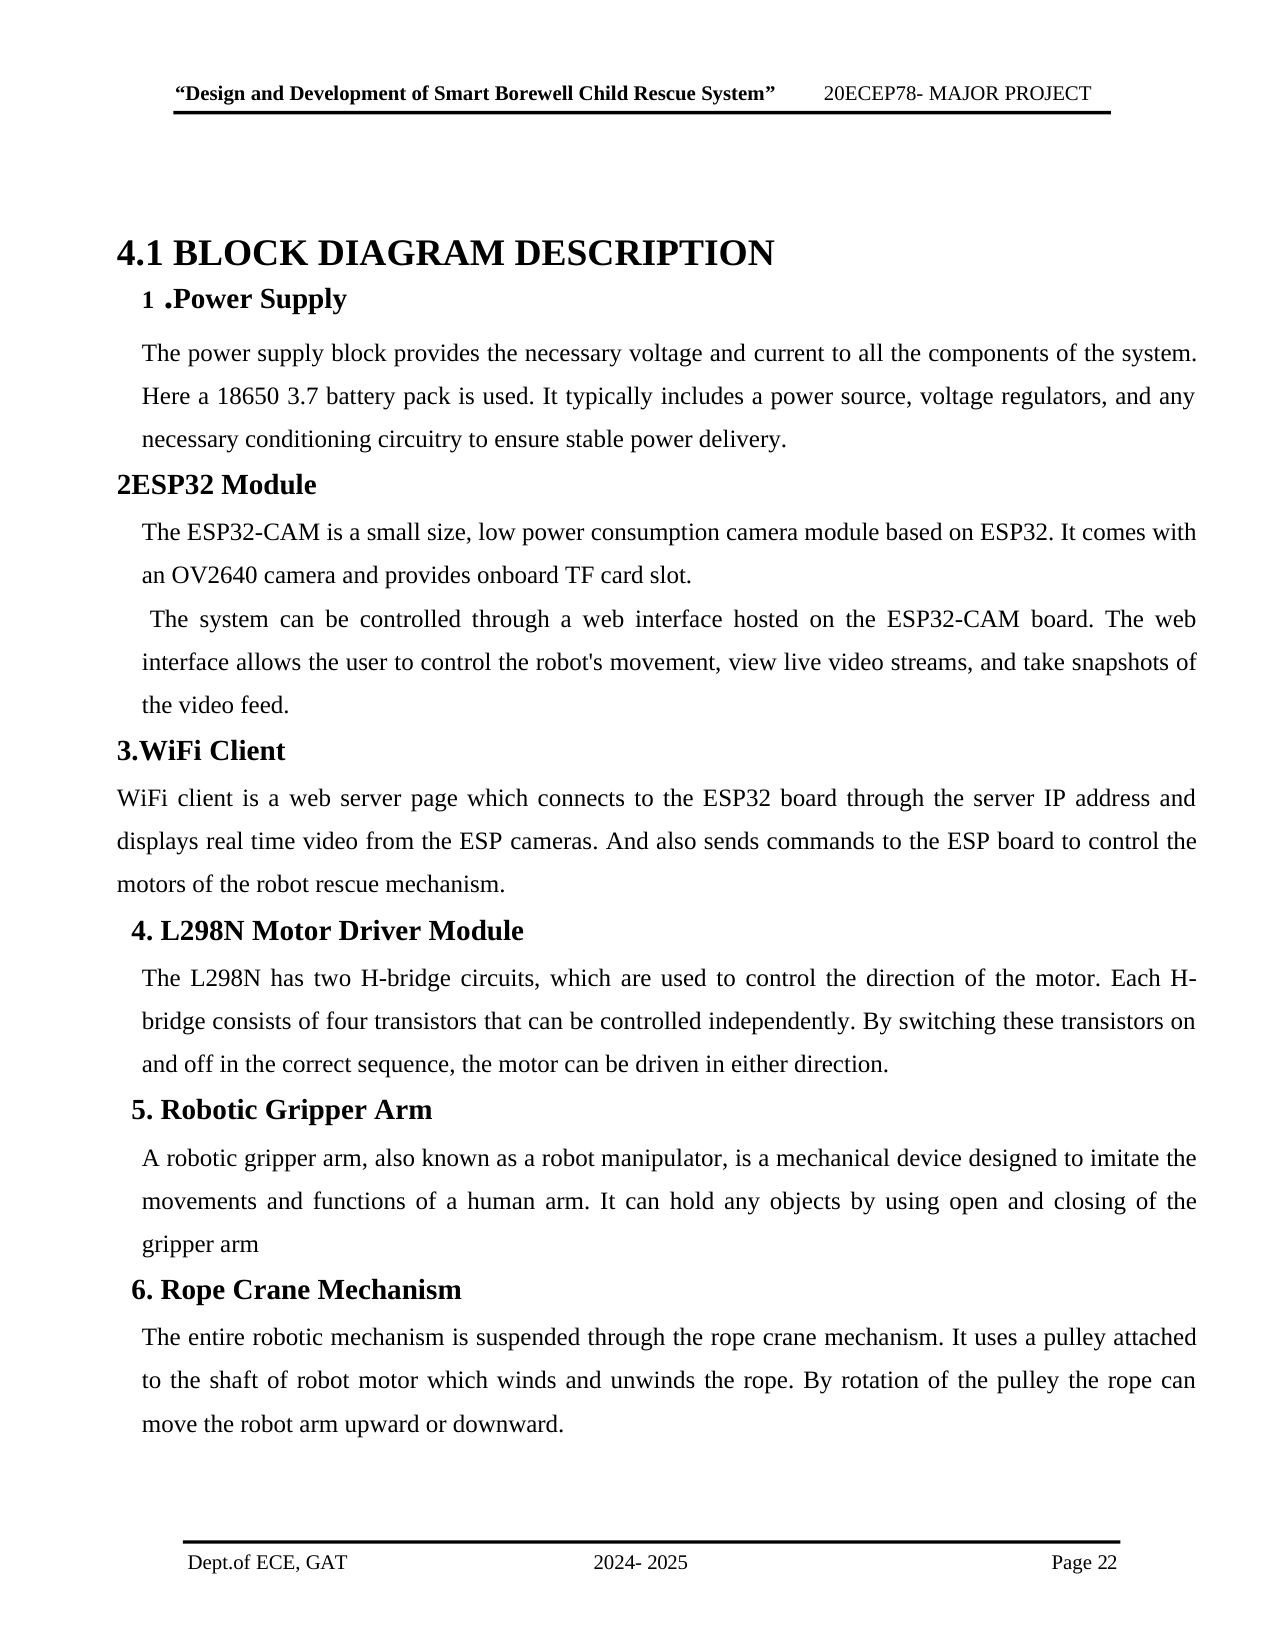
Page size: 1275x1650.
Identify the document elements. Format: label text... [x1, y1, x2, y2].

list 2ESP32 Module [117, 467, 1198, 501]
text The entire robotic mechanism is suspended through the rope crane mechanism. It uses a pulley attached to the shaft of robot motor which winds and unwinds the rope. By rotation of the pulley the rope can move the robot arm upward or downward. [142, 1322, 1198, 1437]
text 4.1 BLOCK DIAGRAM DESCRIPTION [117, 230, 1198, 273]
text The system can be controlled through a web interface hosted on the ESP32-CAM board. The web interface allows the user to control the robot's movement, view live video streams, and take snapshots of the video feed. [117, 604, 1198, 719]
text 1 .Power Supply [117, 273, 1198, 316]
list Rope Crane Mechanism [117, 1272, 1198, 1306]
text A robotic gripper arm, also known as a robot manipulator, is a mechanical device designed to imitate the movements and functions of a human arm. It can hold any objects by using open and closing of the gripper arm [142, 1143, 1198, 1258]
list Robotic Gripper Arm [117, 1092, 1198, 1126]
text The power supply block provides the necessary voltage and current to all the components of the system. Here a 18650 3.7 battery pack is used. It typically includes a power source, voltage regulators, and any necessary conditioning circuitry to ensure stable power delivery. [142, 338, 1198, 453]
text The ESP32-CAM is a small size, low power consumption camera module based on ESP32. It comes with an OV2640 camera and provides onboard TF card slot. [142, 517, 1198, 589]
list 3.WiFi Client [117, 733, 1198, 767]
list WiFi client is a web server page which connects to the ESP32 board through the server IP address and displays real time video from the ESP cameras. And also sends commands to the ESP board to control the motors of the robot rescue mechanism. [117, 783, 1198, 898]
text 4. L298N Motor Driver Module [117, 913, 1198, 946]
text The L298N has two H-bridge circuits, which are used to control the direction of the motor. Each H-bridge consists of four transistors that can be controlled independently. By switching these transistors on and off in the correct sequence, the motor can be driven in either direction. [142, 963, 1198, 1078]
